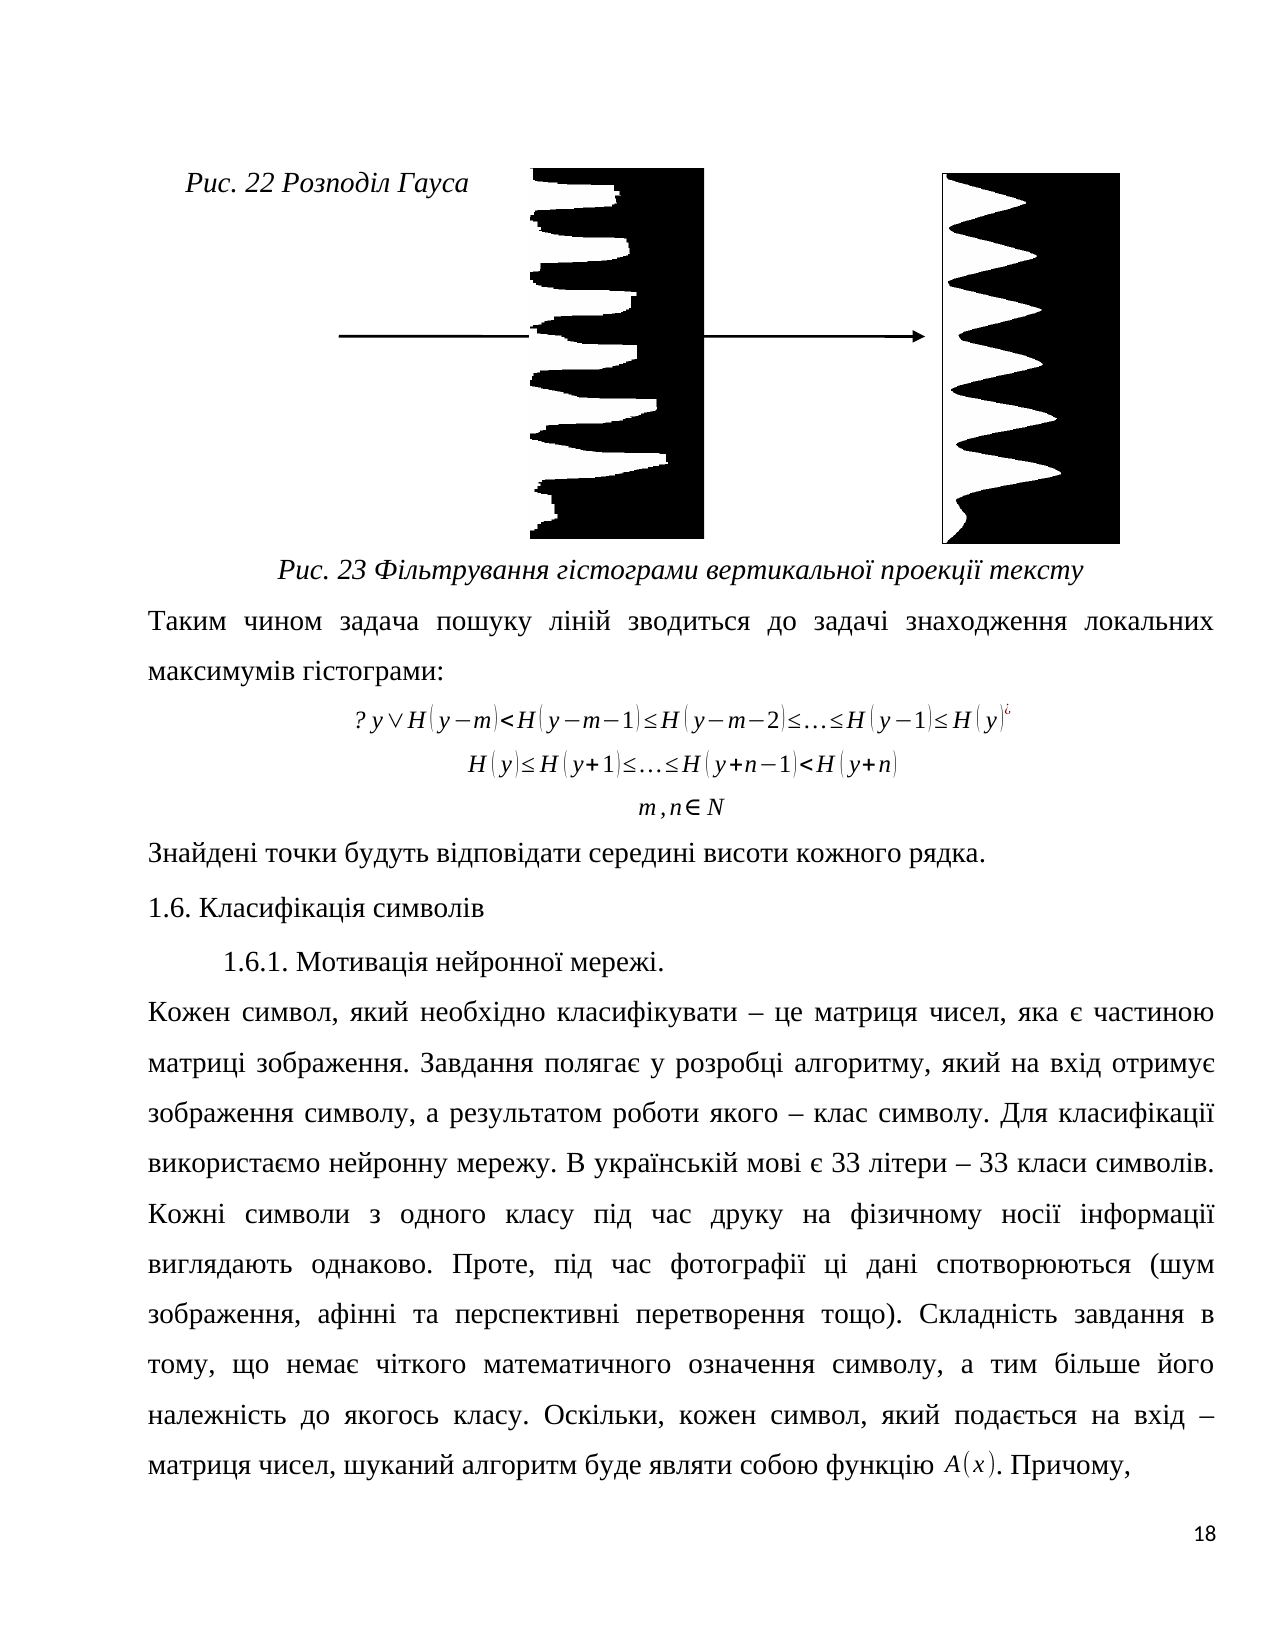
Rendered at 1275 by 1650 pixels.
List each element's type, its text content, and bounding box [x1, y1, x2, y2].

text Кожен символ, який необхідно класифікувати – це матриця чисел, яка є частиною матриці зображення. Завдання полягає у розробці алгоритму, який на вхід отримує зображення символу, а результатом роботи якого – клас символу. Для класифікації використаємо нейронну мережу. В українській мові є 33 літери – 33 класи символів. Кожні символи з одного класу під час друку на фізичному носії інформації виглядають однаково. Проте, під час фотографії ці дані спотворюються (шум зображення, афінні та перспективні перетворення тощо). Складність завдання в тому, що немає чіткого математичного означення символу, а тим більше його належність до якогось класу. Оскільки, кожен символ, який подається на вхід – матриця чисел, шуканий алгоритм буде являти собою функцію . Причому, [148, 994, 1216, 1481]
subtitle 1.6. Класифікація символів [148, 890, 1216, 923]
picture [529, 168, 705, 539]
text Таким чином задача пошуку ліній зводиться до задачі знаходження локальних максимумів гістограми: [148, 603, 1216, 687]
subtitle 1.6.1. Мотивація нейронної мережі. [148, 944, 1216, 978]
picture [943, 174, 1119, 543]
text Знайдені точки будуть відповідати середині висоти кожного рядка. [148, 835, 1216, 869]
